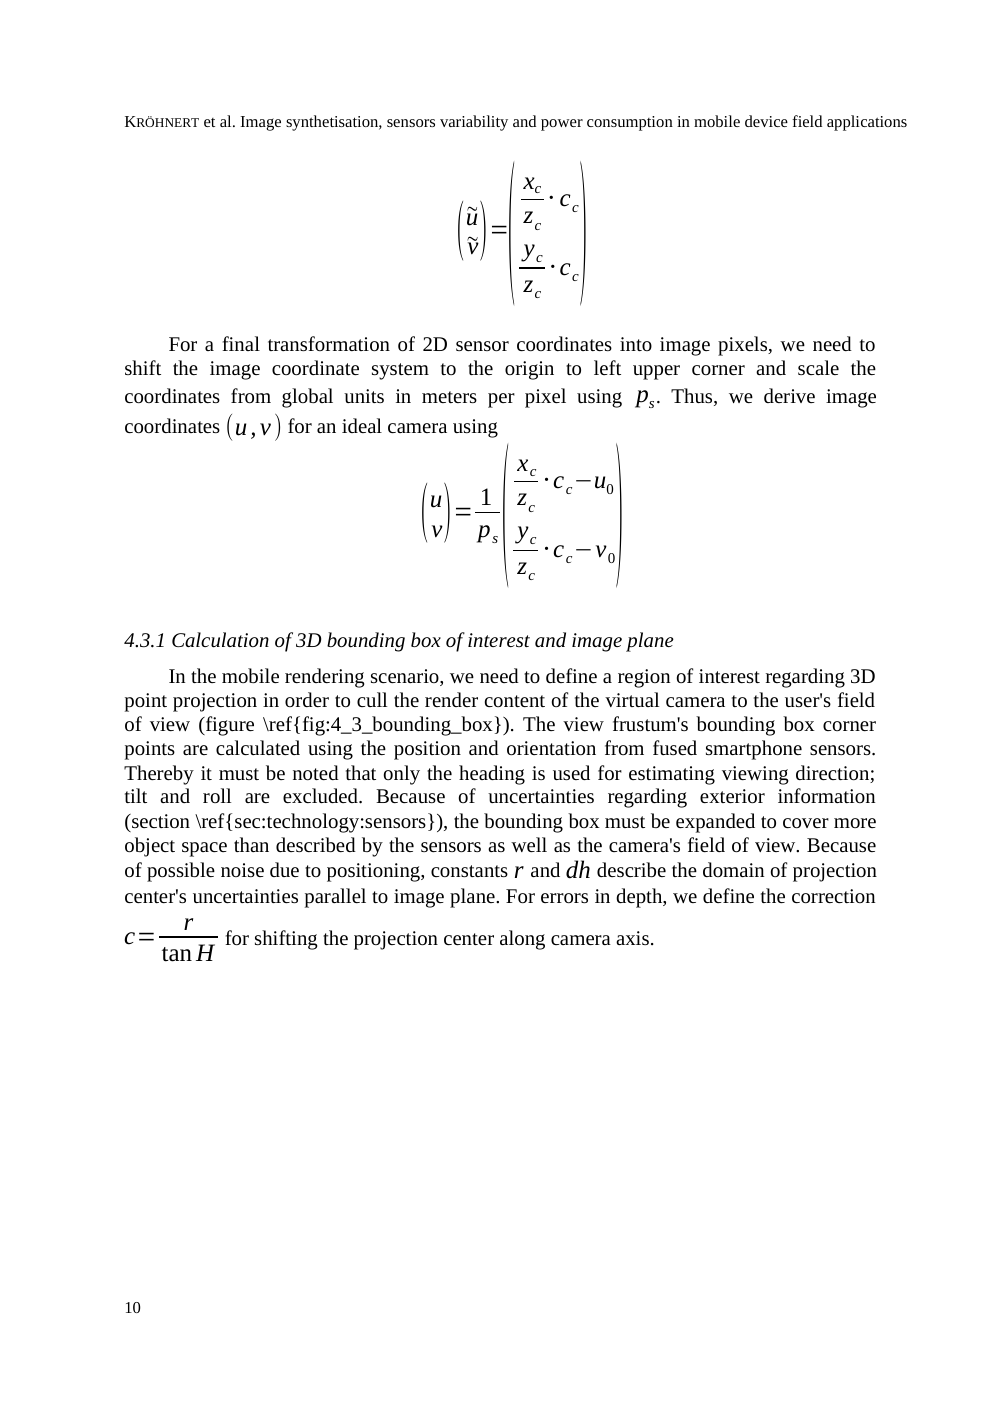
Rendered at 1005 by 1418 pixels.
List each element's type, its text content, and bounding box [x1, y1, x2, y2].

text For a final transformation of 2D sensor coordinates into image pixels, we need to shift the image coordinate system to the origin to left upper corner and scale the coordinates from global units in meters per pixel using . Thus, we derive image coordinates for an ideal camera using [124, 332, 877, 442]
subtitle 4.3.1 Calculation of 3D bounding box of interest and image plane [124, 628, 877, 652]
text In the mobile rendering scenario, we need to define a region of interest regarding 3D point projection in order to cull the render content of the virtual camera to the user's field of view (figure \ref{fig:4_3_bounding_box}). The view frustum's bounding box corner points are calculated using the position and orientation from fused smartphone sensors. Thereby it must be noted that only the heading is used for estimating viewing direction; tilt and roll are excluded. Because of uncertainties regarding exterior information (section \ref{sec:technology:sensors}), the bounding box must be expanded to cover more object space than described by the sensors as well as the camera's field of view. Because of possible noise due to positioning, constants and describe the domain of projection center's uncertainties parallel to image plane. For errors in depth, we define the correction for shifting the projection center along camera axis. [124, 664, 877, 967]
